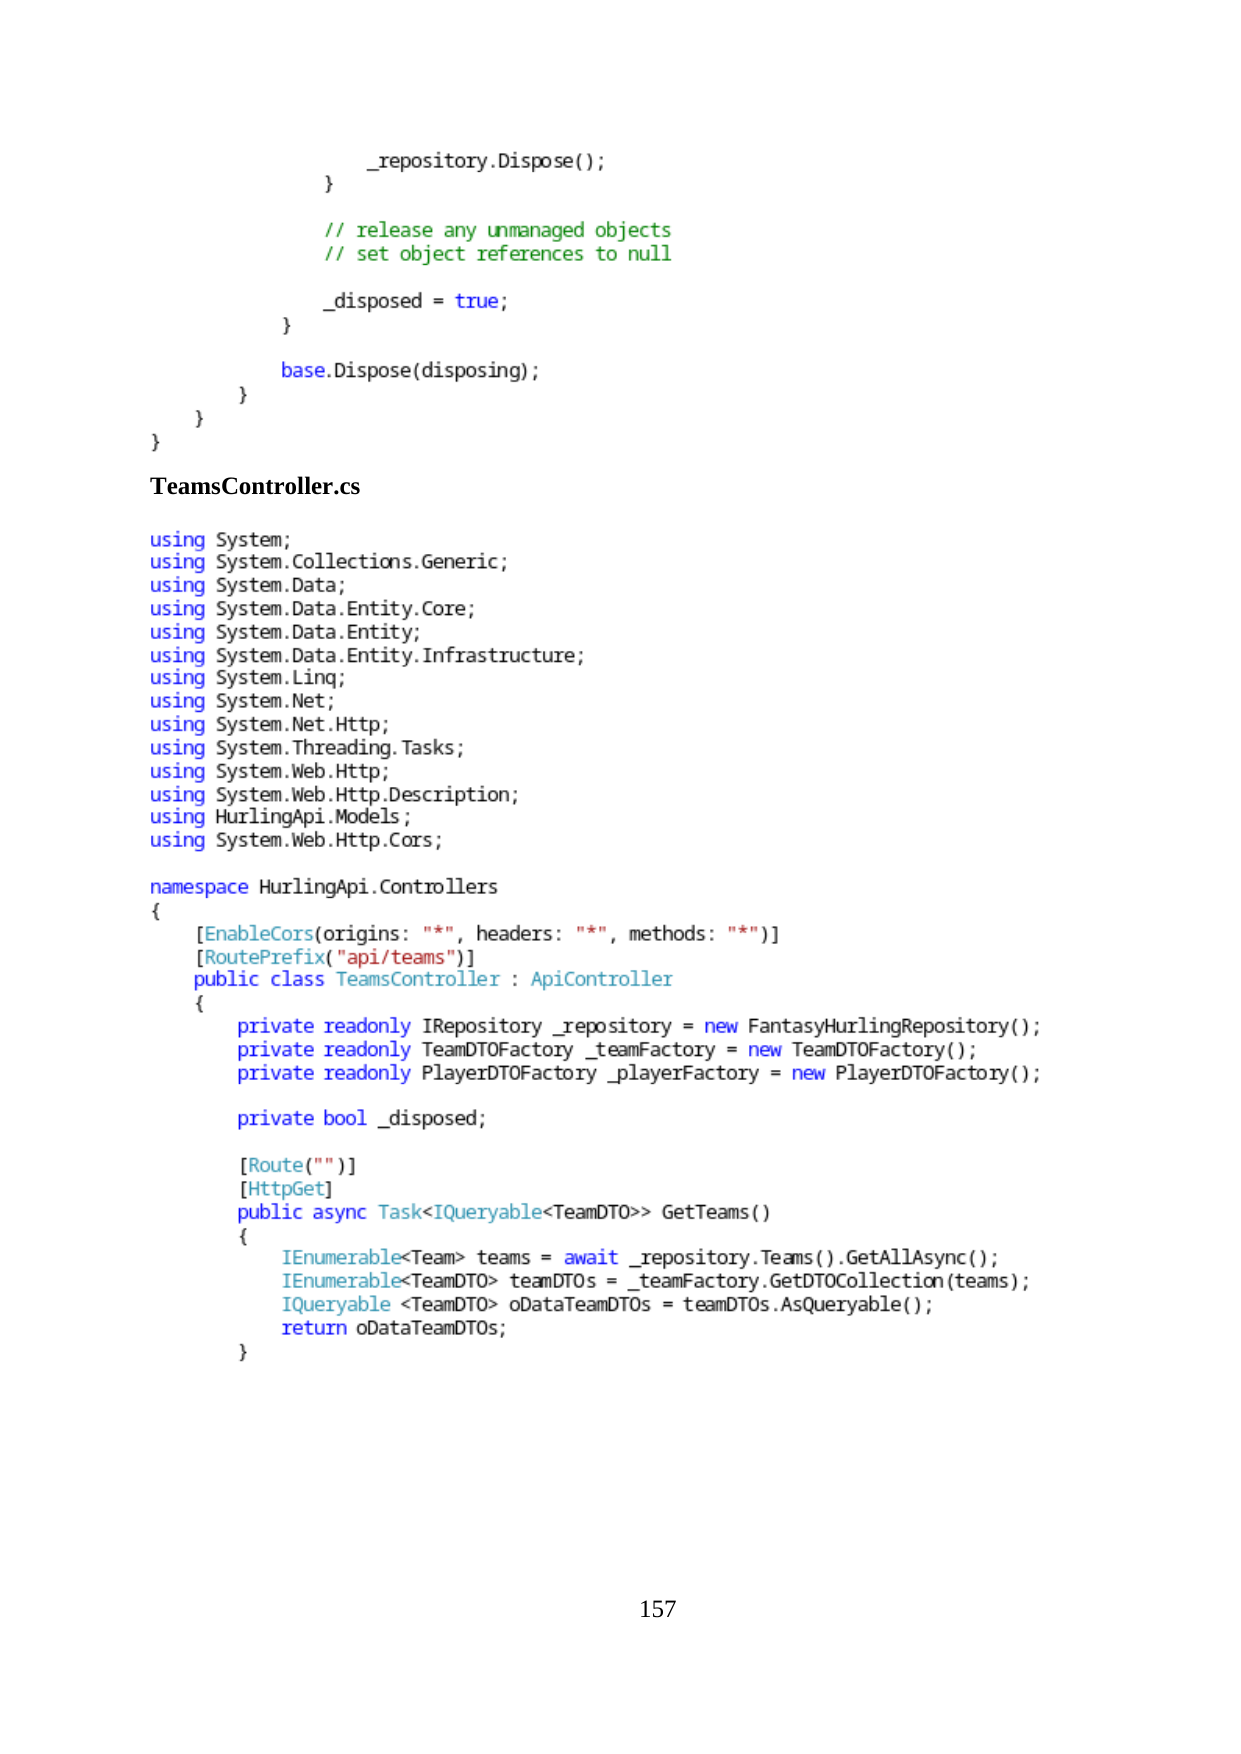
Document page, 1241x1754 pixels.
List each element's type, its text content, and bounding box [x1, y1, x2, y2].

subtitle TeamsController.cs [150, 471, 1090, 500]
